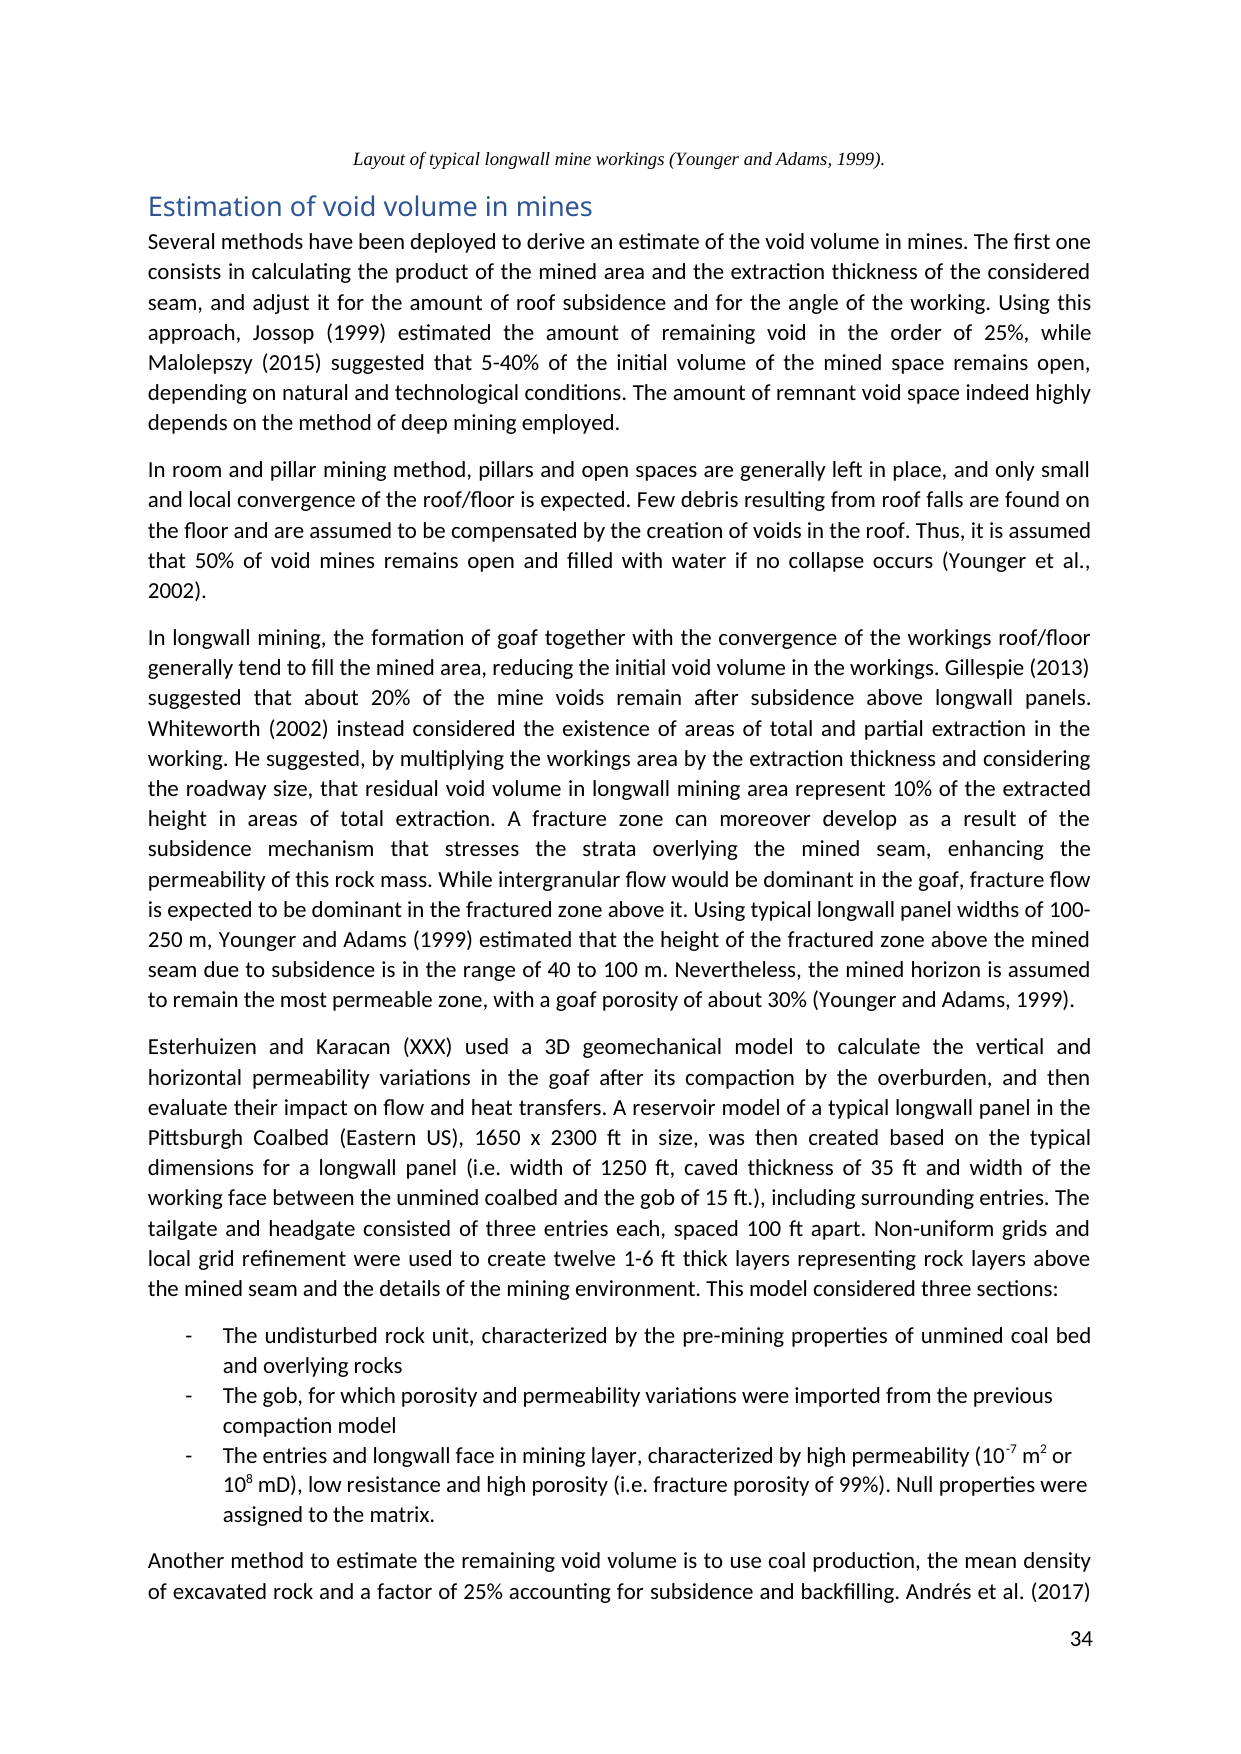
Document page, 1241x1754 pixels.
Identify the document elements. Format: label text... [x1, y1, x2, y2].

list The gob, for which porosity and permeability variations were imported from the previous compaction model [185, 1381, 1093, 1439]
text In longwall mining, the formation of goaf together with the convergence of the workings roof/floor generally tend to fill the mined area, reducing the initial void volume in the workings. Gillespie (2013) suggested that about 20% of the mine voids remain after subsidence above longwall panels. Whiteworth (2002) instead considered the existence of areas of total and partial extraction in the working. He suggested, by multiplying the workings area by the extraction thickness and considering the roadway size, that residual void volume in longwall mining area represent 10% of the extracted height in areas of total extraction. A fracture zone can moreover develop as a result of the subsidence mechanism that stresses the strata overlying the mined seam, enhancing the permeability of this rock mass. While intergranular flow would be dominant in the goaf, fracture flow is expected to be dominant in the fractured zone above it. Using typical longwall panel widths of 100-250 m, Younger and Adams (1999) estimated that the height of the fractured zone above the mined seam due to subsidence is in the range of 40 to 100 m. Nevertheless, the mined horizon is assumed to remain the most permeable zone, with a goaf porosity of about 30% (Younger and Adams, 1999). [148, 623, 1093, 1014]
text Esterhuizen and Karacan (XXX) used a 3D geomechanical model to calculate the vertical and horizontal permeability variations in the goaf after its compaction by the overburden, and then evaluate their impact on flow and heat transfers. A reservoir model of a typical longwall panel in the Pittsburgh Coalbed (Eastern US), 1650 x 2300 ft in size, was then created based on the typical dimensions for a longwall panel (i.e. width of 1250 ft, caved thickness of 35 ft and width of the working face between the unmined coalbed and the gob of 15 ft.), including surrounding entries. The tailgate and headgate consisted of three entries each, spaced 100 ft apart. Non-uniform grids and local grid refinement were used to create twelve 1-6 ft thick layers representing rock layers above the mined seam and the details of the mining environment. This model considered three sections: [148, 1032, 1093, 1302]
text Layout of typical longwall mine workings (Younger and Adams, 1999). [148, 148, 1093, 169]
list The undisturbed rock unit, characterized by the pre-mining properties of unmined coal bed and overlying rocks [185, 1321, 1093, 1379]
text Several methods have been deployed to derive an estimate of the void volume in mines. The first one consists in calculating the product of the mined area and the extraction thickness of the considered seam, and adjust it for the amount of roof subsidence and for the angle of the working. Using this approach, Jossop (1999) estimated the amount of remaining void in the order of 25%, while Malolepszy (2015) suggested that 5-40% of the initial volume of the mined space remains open, depending on natural and technological conditions. The amount of remnant void space indeed highly depends on the method of deep mining employed. [148, 227, 1093, 437]
list The entries and longwall face in mining layer, characterized by high permeability (10-7 m2 or 108 mD), low resistance and high porosity (i.e. fracture porosity of 99%). Null properties were assigned to the matrix. [185, 1441, 1093, 1528]
text In room and pillar mining method, pillars and open spaces are generally left in place, and only small and local convergence of the roof/floor is expected. Few debris resulting from roof falls are found on the floor and are assumed to be compensated by the creation of voids in the roof. Thus, it is assumed that 50% of void mines remains open and filled with water if no collapse occurs (Younger et al., 2002). [148, 455, 1093, 604]
subtitle Estimation of void volume in mines [148, 187, 1093, 224]
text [148, 1547, 1093, 1605]
